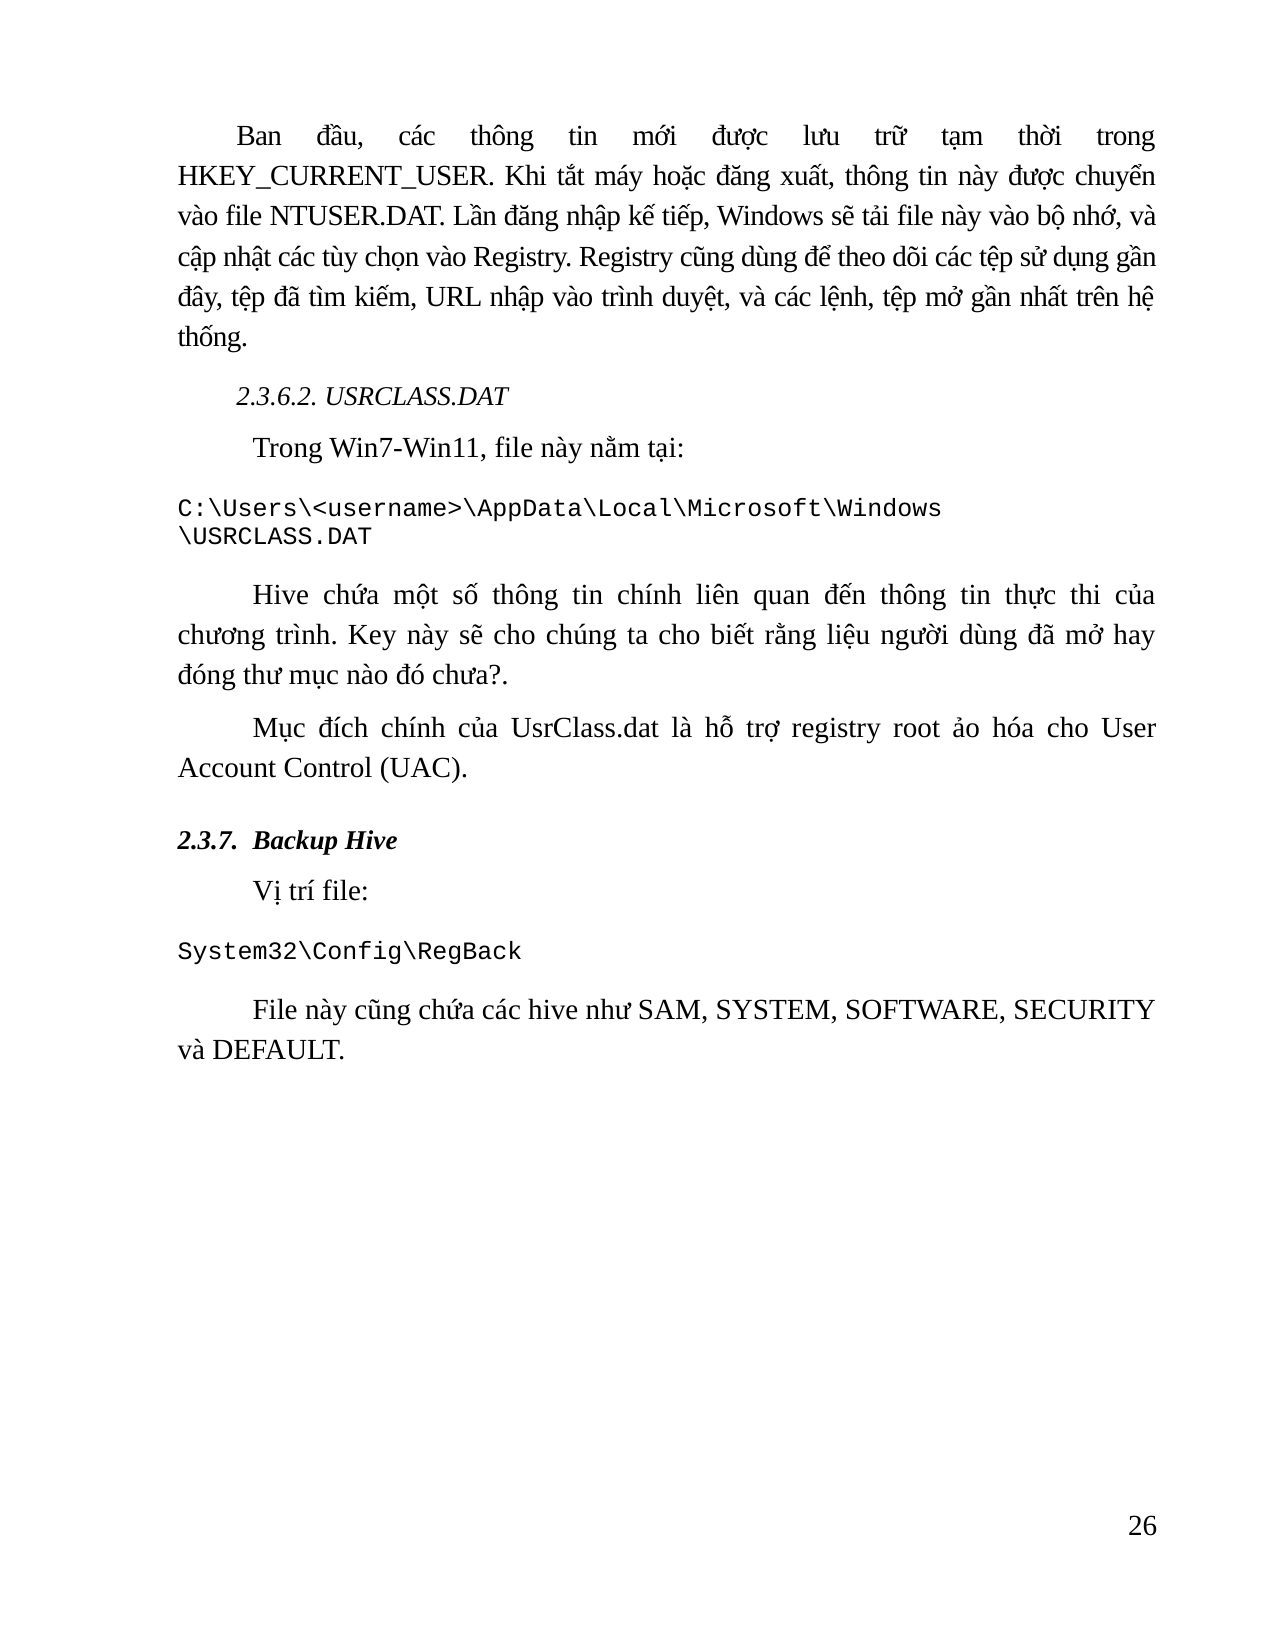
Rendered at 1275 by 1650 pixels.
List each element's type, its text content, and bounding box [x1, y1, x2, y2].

text File này cũng chứa các hive như SAM, SYSTEM, SOFTWARE, SECURITY và DEFAULT. [177, 992, 1157, 1066]
text \USRCLASS.DAT [177, 523, 1157, 552]
text Hive chứa một số thông tin chính liên quan đến thông tin thực thi của chương trình. Key này sẽ cho chúng ta cho biết rằng liệu người dùng đã mở hay đóng thư mục nào đó chưa?. [177, 577, 1157, 691]
subtitle Backup Hive [177, 824, 1157, 855]
text Mục đích chính của UsrClass.dat là hỗ trợ registry root ảo hóa cho User Account Control (UAC). [177, 710, 1157, 784]
text C:\Users\<username>\AppData\Local\Microsoft\Windows [177, 495, 1157, 523]
text Trong Win7-Win11, file này nằm tại: [177, 430, 1157, 463]
text Ban đầu, các thông tin mới được lưu trữ tạm thời trong HKEY_CURRENT_USER. Khi tắt máy hoặc đăng xuất, thông tin này được chuyển vào file NTUSER.DAT. Lần đăng nhập kế tiếp, Windows sẽ tải file này vào bộ nhớ, và cập nhật các tùy chọn vào Registry. Registry cũng dùng để theo dõi các tệp sử dụng gần đây, tệp đã tìm kiếm, URL nhập vào trình duyệt, và các lệnh, tệp mở gần nhất trên hệ thống. [177, 118, 1157, 353]
subtitle USRCLASS.DAT [236, 380, 1157, 411]
text Vị trí file: [177, 873, 1157, 907]
text System32\Config\RegBack [177, 939, 1157, 967]
